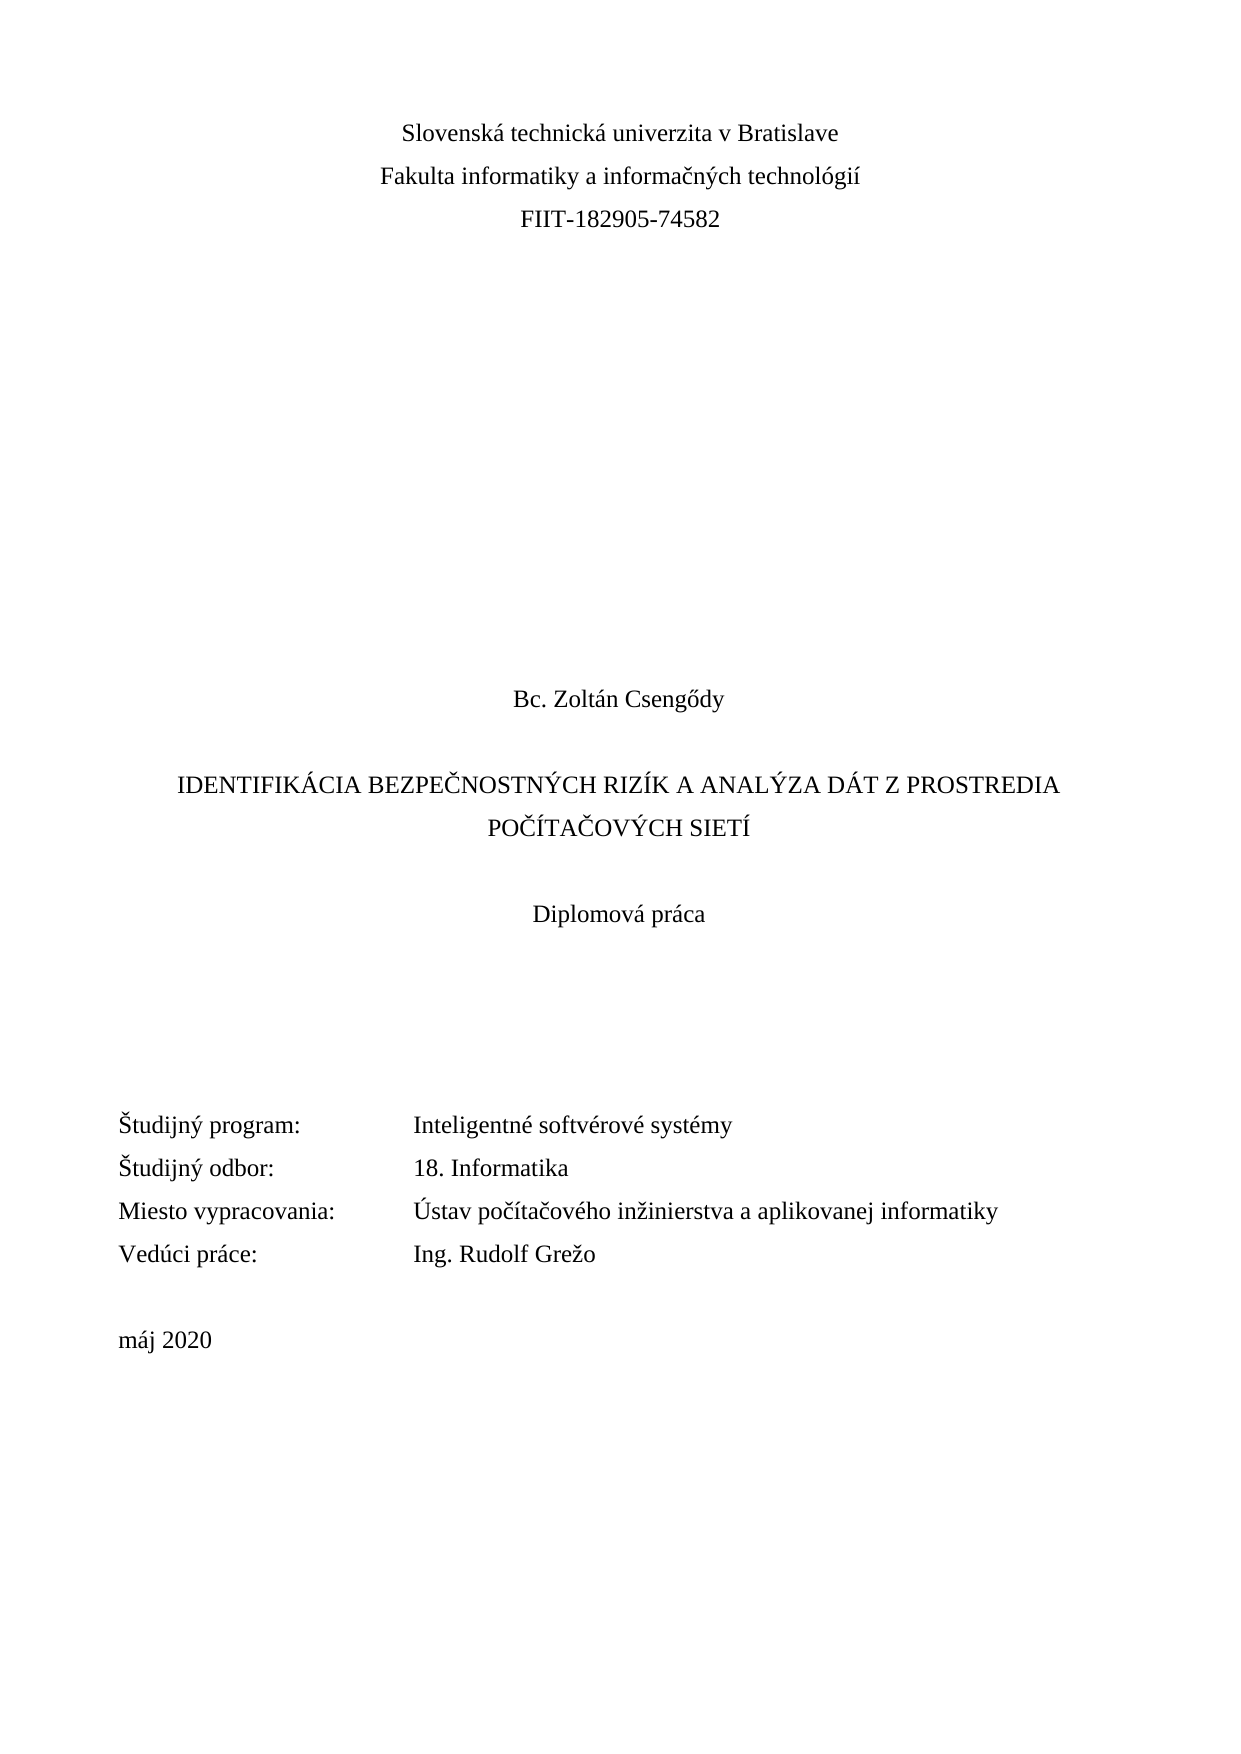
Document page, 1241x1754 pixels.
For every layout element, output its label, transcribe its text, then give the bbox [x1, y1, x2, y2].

text máj 2020 [118, 1326, 1122, 1354]
text Fakulta informatiky a informačných technológií [118, 161, 1122, 190]
text Miesto vypracovania: Ústav počítačového inžinierstva a aplikovanej informatiky [118, 1196, 1122, 1225]
text FIIT-182905-74582 [118, 204, 1122, 233]
text Slovenská technická univerzita v Bratislave [118, 118, 1122, 147]
text Vedúci práce: Ing. Rudolf Grežo [118, 1239, 1122, 1268]
text Študijný program: Inteligentné softvérové systémy [118, 1110, 1122, 1139]
text Študijný odbor: 18. Informatika [118, 1153, 1122, 1182]
